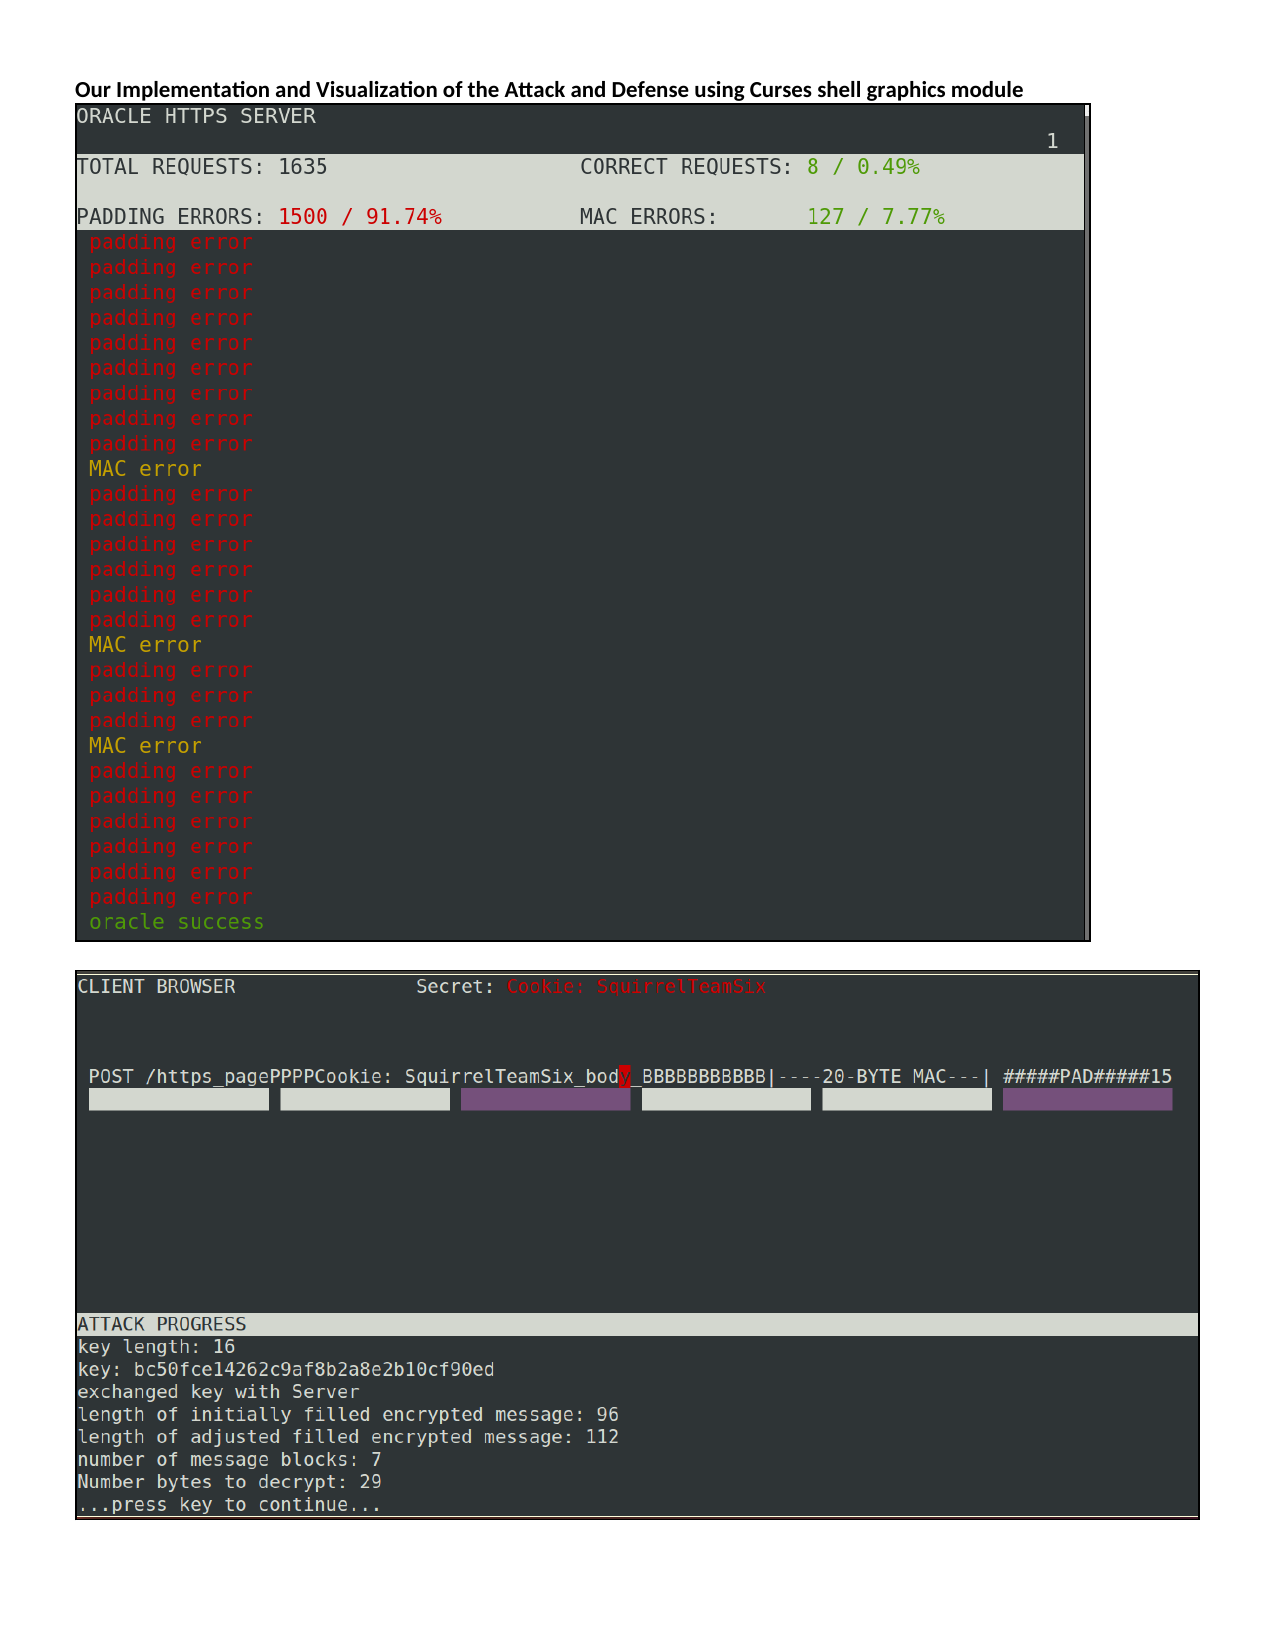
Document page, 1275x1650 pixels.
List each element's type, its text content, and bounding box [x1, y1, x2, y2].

picture [77, 971, 1198, 1519]
text Our Implementation and Visualization of the Attack and Defense using Curses shell graphics module [75, 75, 1200, 103]
picture [77, 105, 1089, 940]
